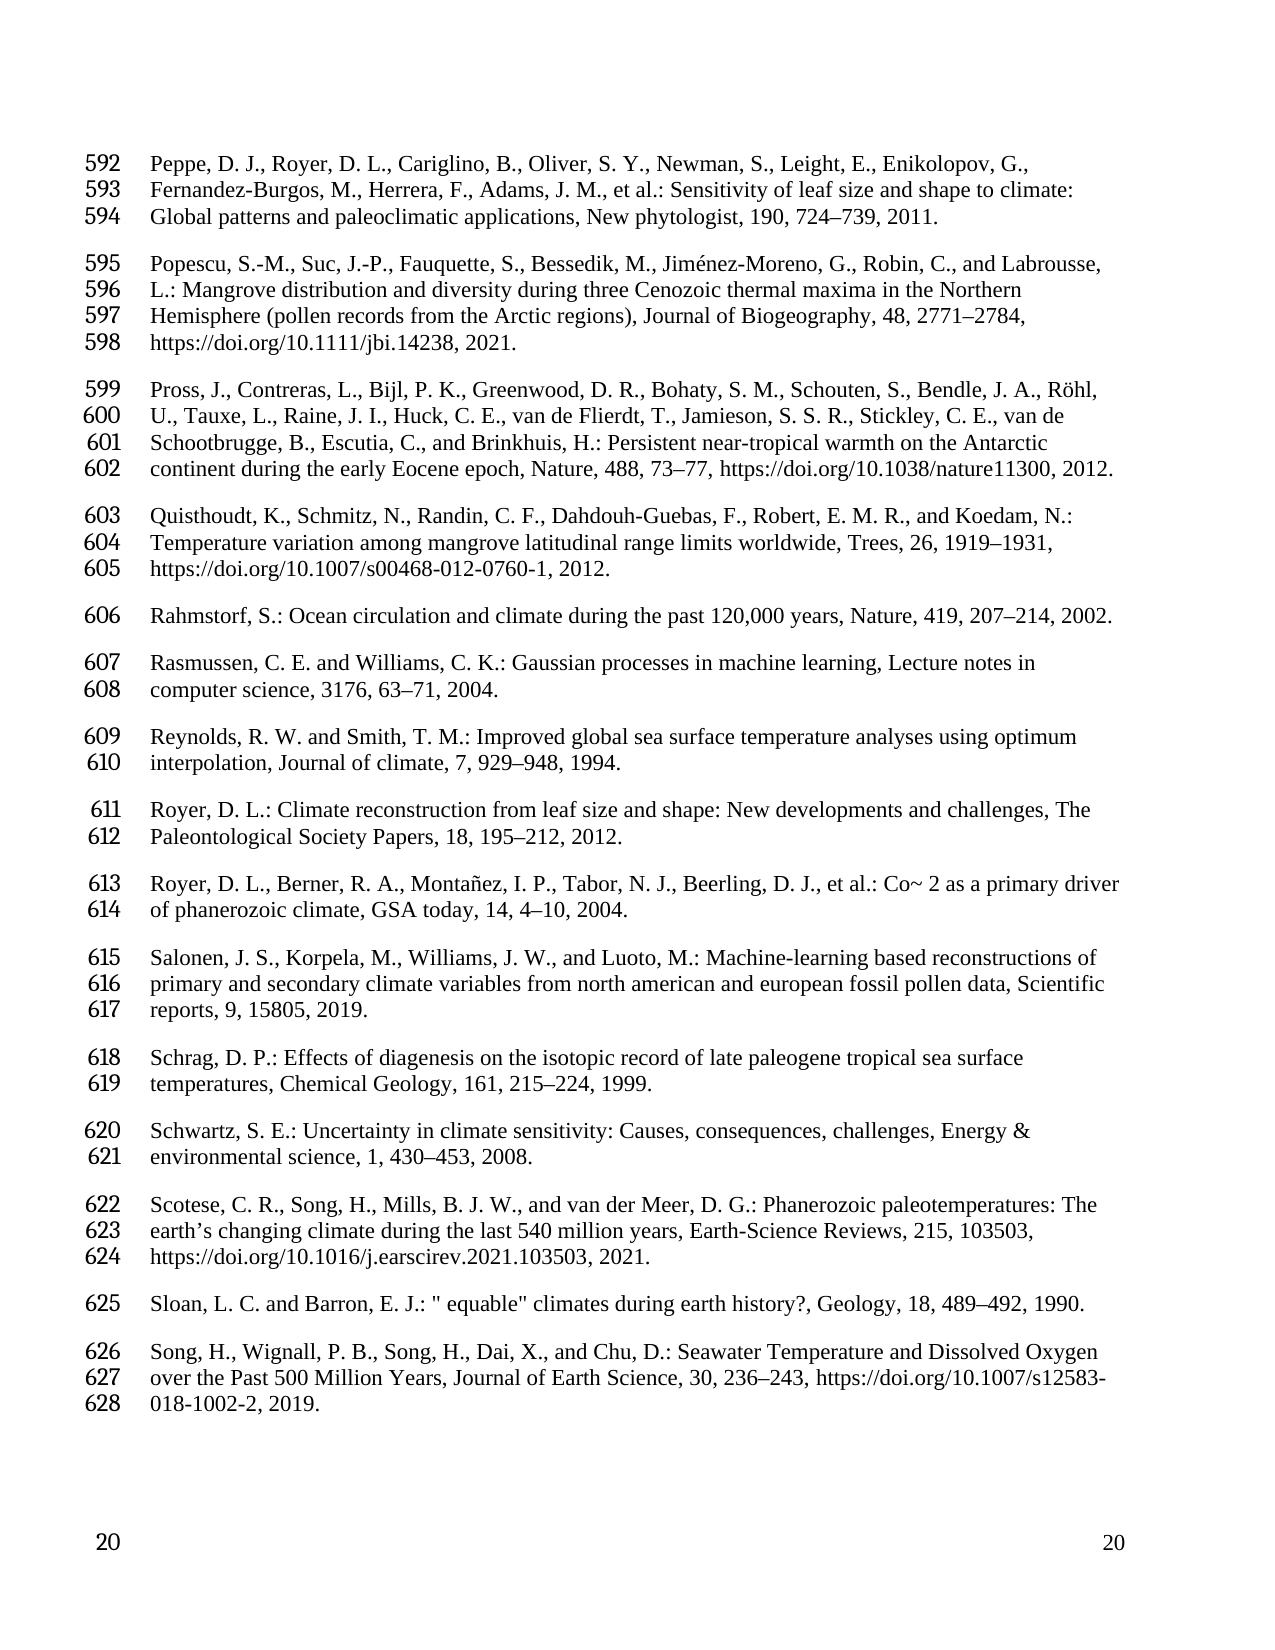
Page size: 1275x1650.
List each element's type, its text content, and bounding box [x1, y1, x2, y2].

text Schwartz, S. E.: Uncertainty in climate sensitivity: Causes, consequences, challenges, Energy & environmental science, 1, 430–453, 2008. [150, 1117, 1125, 1170]
text Rahmstorf, S.: Ocean circulation and climate during the past 120,000 years, Nature, 419, 207–214, 2002. [150, 602, 1125, 629]
text Scotese, C. R., Song, H., Mills, B. J. W., and van der Meer, D. G.: Phanerozoic paleotemperatures: The earth’s changing climate during the last 540 million years, Earth-Science Reviews, 215, 103503, https://doi.org/10.1016/j.earscirev.2021.103503, 2021. [150, 1191, 1125, 1270]
text Reynolds, R. W. and Smith, T. M.: Improved global sea surface temperature analyses using optimum interpolation, Journal of climate, 7, 929–948, 1994. [150, 723, 1125, 776]
text Schrag, D. P.: Effects of diagenesis on the isotopic record of late paleogene tropical sea surface temperatures, Chemical Geology, 161, 215–224, 1999. [150, 1043, 1125, 1096]
text Pross, J., Contreras, L., Bijl, P. K., Greenwood, D. R., Bohaty, S. M., Schouten, S., Bendle, J. A., Röhl, U., Tauxe, L., Raine, J. I., Huck, C. E., van de Flierdt, T., Jamieson, S. S. R., Stickley, C. E., van de Schootbrugge, B., Escutia, C., and Brinkhuis, H.: Persistent near-tropical warmth on the Antarctic continent during the early Eocene epoch, Nature, 488, 73–77, https://doi.org/10.1038/nature11300, 2012. [150, 376, 1125, 482]
text Popescu, S.-M., Suc, J.-P., Fauquette, S., Bessedik, M., Jiménez-Moreno, G., Robin, C., and Labrousse, L.: Mangrove distribution and diversity during three Cenozoic thermal maxima in the Northern Hemisphere (pollen records from the Arctic regions), Journal of Biogeography, 48, 2771–2784, https://doi.org/10.1111/jbi.14238, 2021. [150, 250, 1125, 355]
text Sloan, L. C. and Barron, E. J.: " equable" climates during earth history?, Geology, 18, 489–492, 1990. [150, 1291, 1125, 1317]
text Royer, D. L.: Climate reconstruction from leaf size and shape: New developments and challenges, The Paleontological Society Papers, 18, 195–212, 2012. [150, 797, 1125, 849]
text Royer, D. L., Berner, R. A., Montañez, I. P., Tabor, N. J., Beerling, D. J., et al.: Co~ 2 as a primary driver of phanerozoic climate, GSA today, 14, 4–10, 2004. [150, 870, 1125, 923]
text Song, H., Wignall, P. B., Song, H., Dai, X., and Chu, D.: Seawater Temperature and Dissolved Oxygen over the Past 500 Million Years, Journal of Earth Science, 30, 236–243, https://doi.org/10.1007/s12583-018-1002-2, 2019. [150, 1338, 1125, 1417]
text Peppe, D. J., Royer, D. L., Cariglino, B., Oliver, S. Y., Newman, S., Leight, E., Enikolopov, G., Fernandez-Burgos, M., Herrera, F., Adams, J. M., et al.: Sensitivity of leaf size and shape to climate: Global patterns and paleoclimatic applications, New phytologist, 190, 724–739, 2011. [150, 150, 1125, 229]
text Rasmussen, C. E. and Williams, C. K.: Gaussian processes in machine learning, Lecture notes in computer science, 3176, 63–71, 2004. [150, 649, 1125, 702]
text Quisthoudt, K., Schmitz, N., Randin, C. F., Dahdouh-Guebas, F., Robert, E. M. R., and Koedam, N.: Temperature variation among mangrove latitudinal range limits worldwide, Trees, 26, 1919–1931, https://doi.org/10.1007/s00468-012-0760-1, 2012. [150, 502, 1125, 581]
text Salonen, J. S., Korpela, M., Williams, J. W., and Luoto, M.: Machine-learning based reconstructions of primary and secondary climate variables from north american and european fossil pollen data, Scientific reports, 9, 15805, 2019. [150, 944, 1125, 1023]
